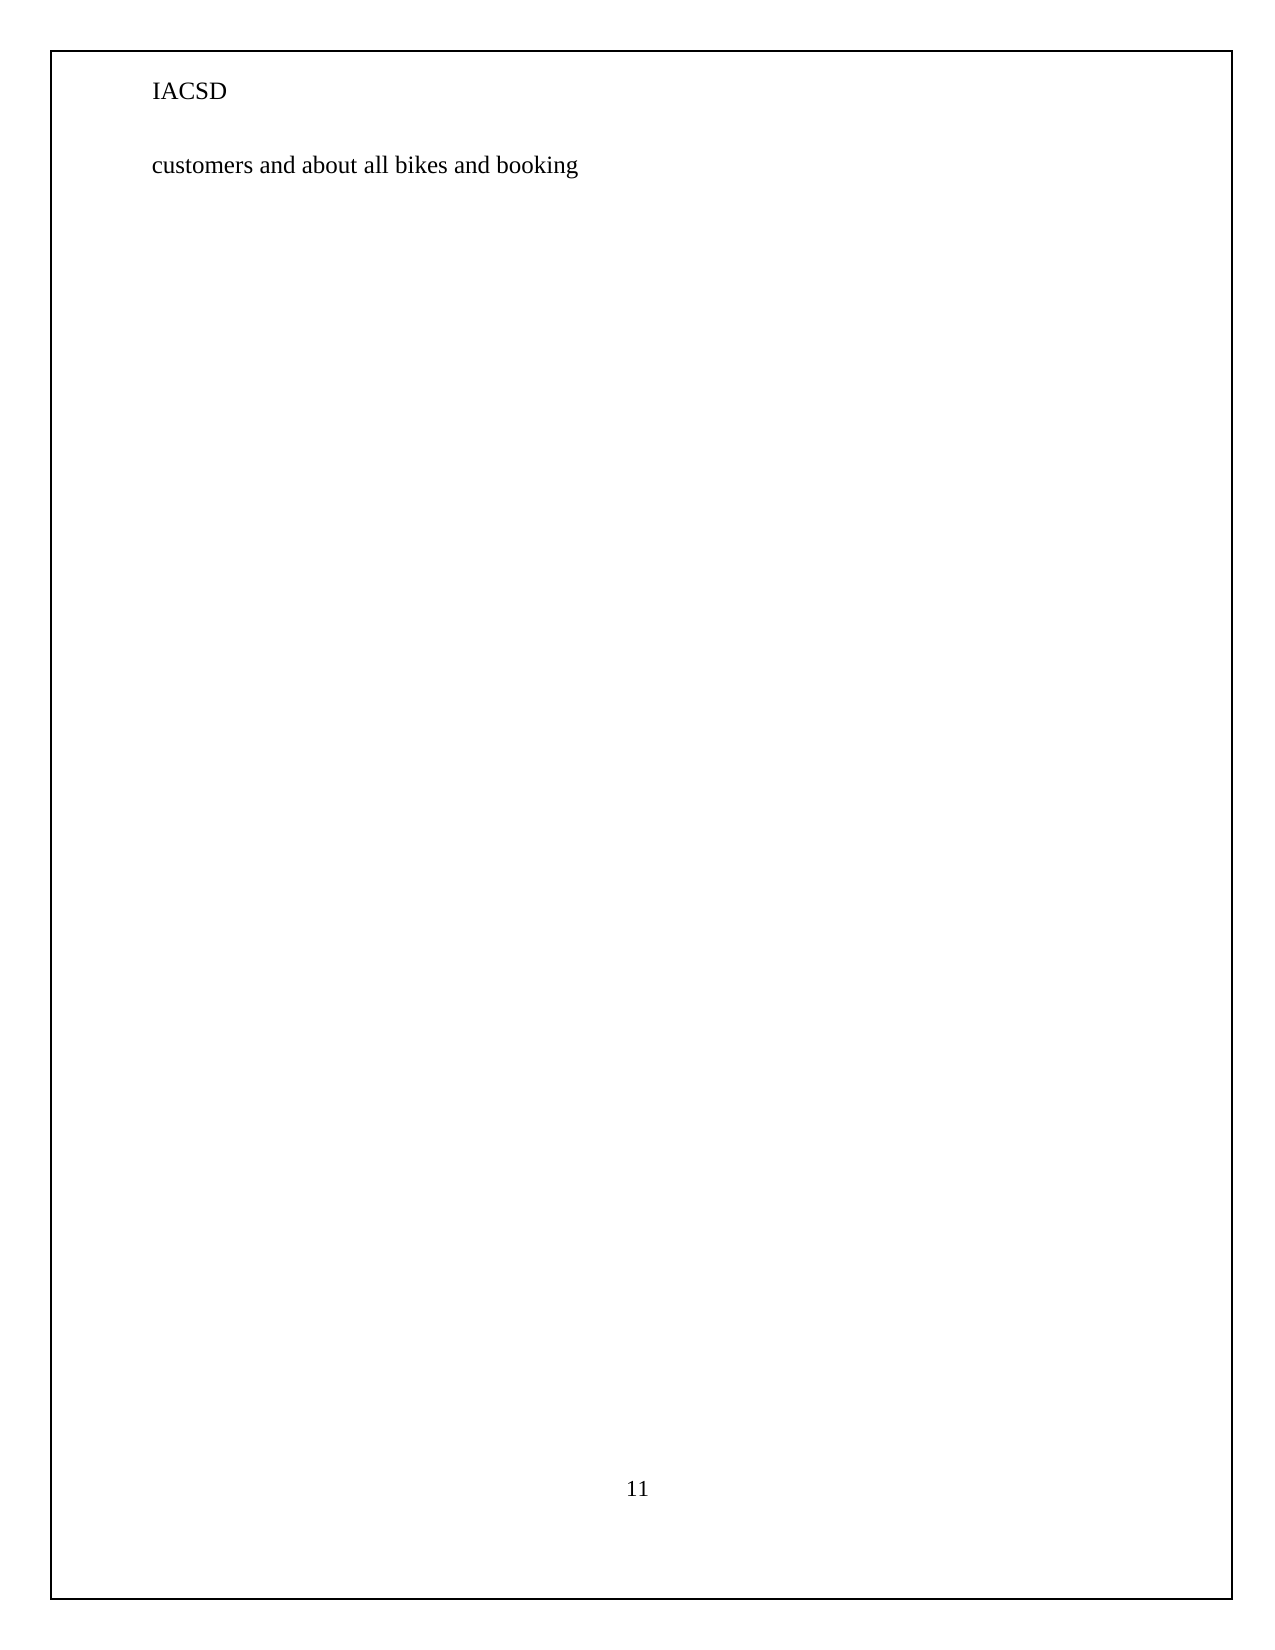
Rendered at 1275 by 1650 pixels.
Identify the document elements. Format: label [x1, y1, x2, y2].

text [152, 150, 1136, 179]
